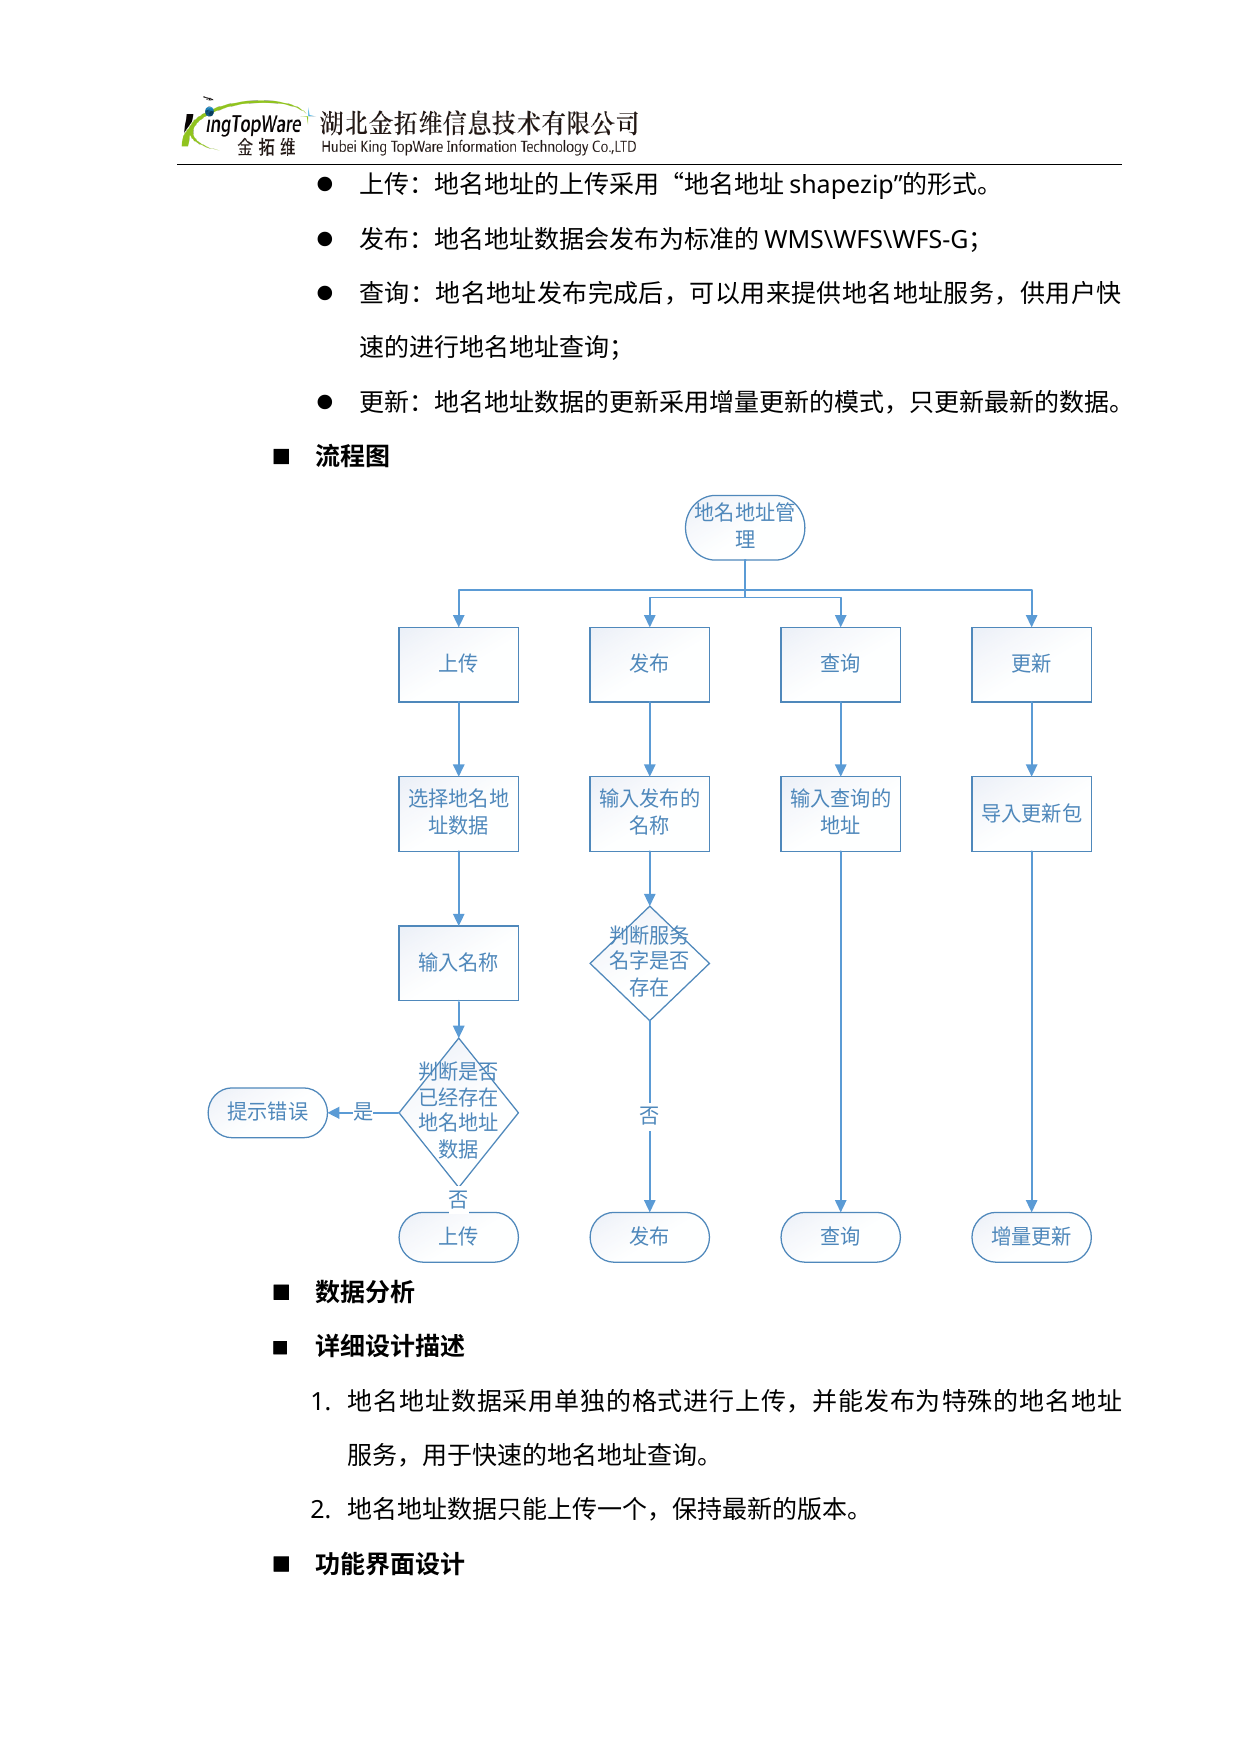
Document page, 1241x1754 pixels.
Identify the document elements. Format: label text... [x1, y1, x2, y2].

list 功能界面设计 [272, 1544, 1122, 1580]
list 数据分析 [272, 1272, 1122, 1308]
picture [177, 88, 643, 164]
list 流程图 [272, 437, 1122, 473]
list 查询：地名地址发布完成后，可以用来提供地名地址服务，供用户快速的进行地名地址查询； [315, 273, 1122, 364]
list 上传：地名地址的上传采用“地名地址shapezip”的形式。 [315, 165, 1122, 201]
list 地名地址数据只能上传一个，保持最新的版本。 [310, 1490, 1122, 1526]
list 详细设计描述 [272, 1327, 1122, 1363]
list 发布：地名地址数据会发布为标准的WMS\WFS\WFS-G； [315, 219, 1122, 255]
list 地名地址数据采用单独的格式进行上传，并能发布为特殊的地名地址服务，用于快速的地名地址查询。 [310, 1381, 1122, 1472]
list 更新：地名地址数据的更新采用增量更新的模式，只更新最新的数据。 [315, 382, 1122, 418]
